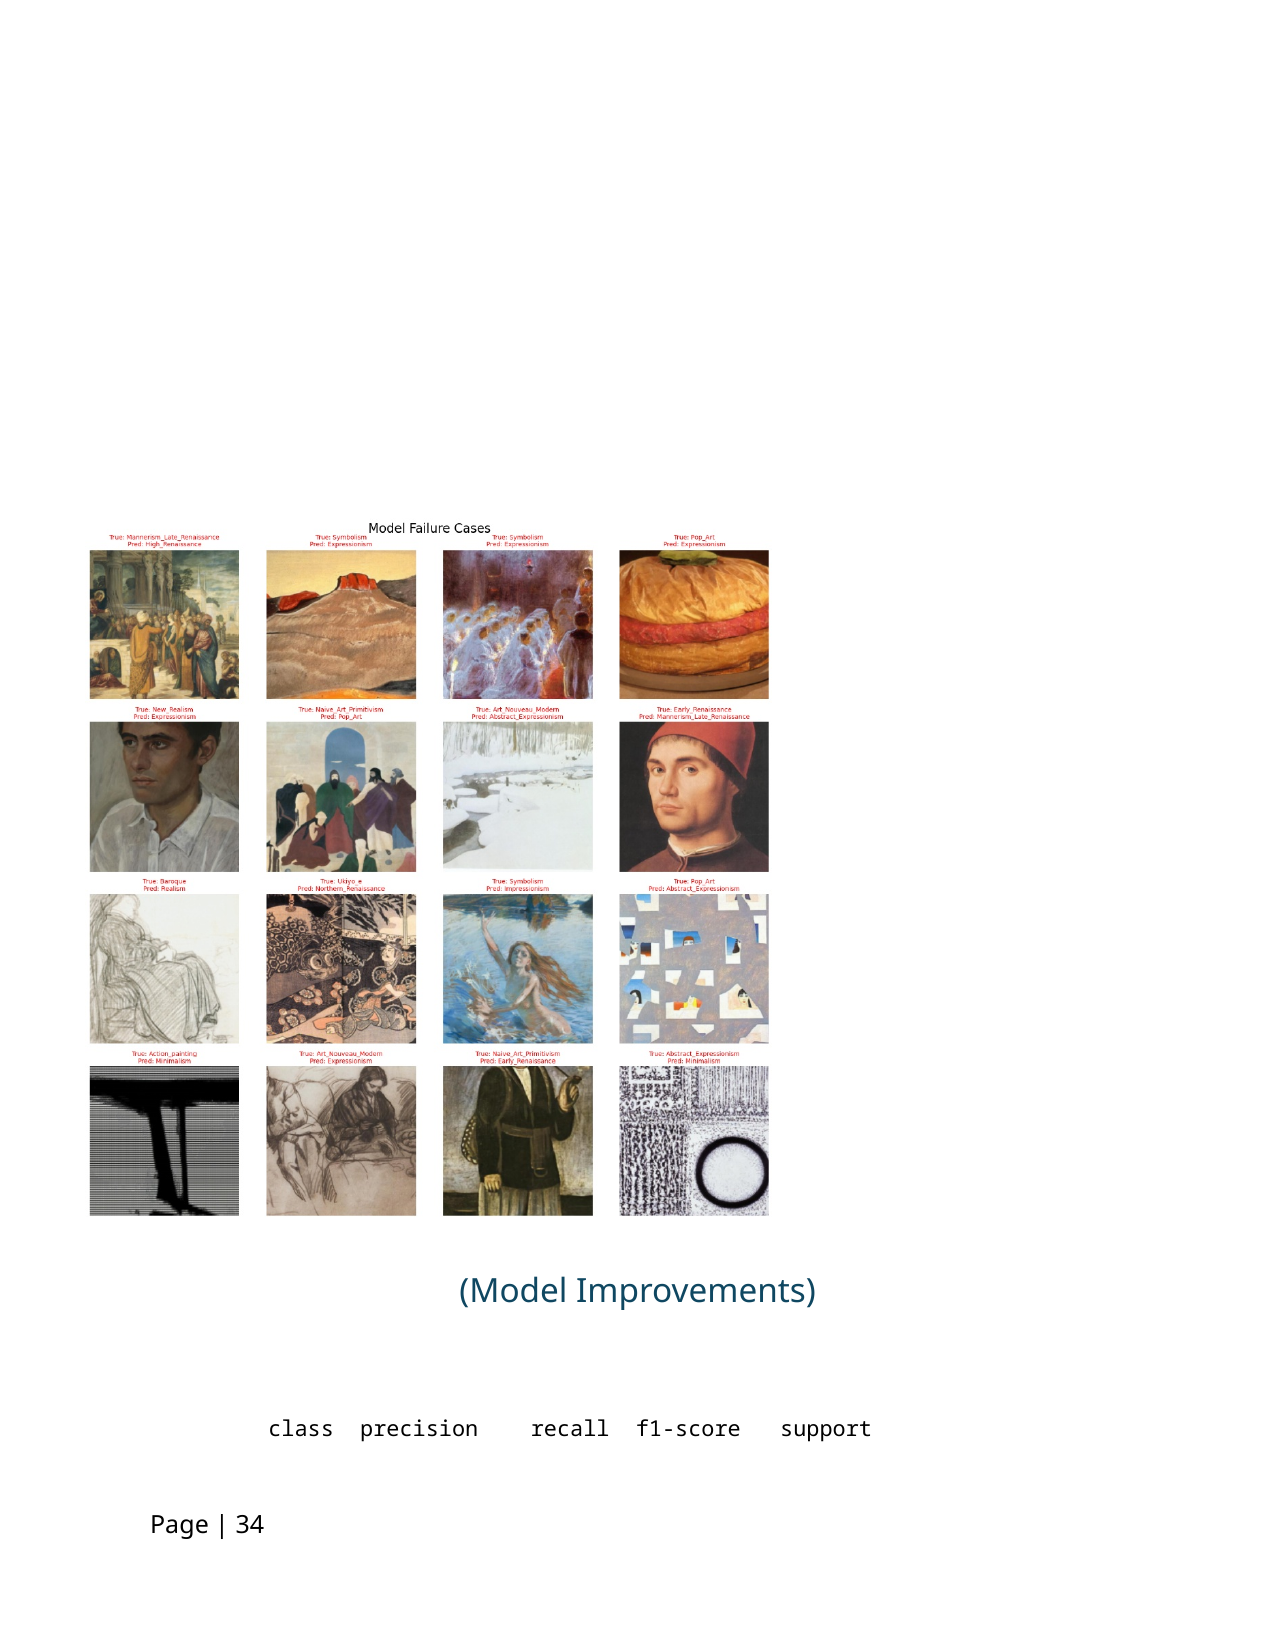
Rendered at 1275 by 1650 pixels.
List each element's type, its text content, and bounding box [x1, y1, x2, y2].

picture [85, 518, 773, 1220]
text class precision recall f1-score support [150, 1413, 1125, 1443]
subtitle (Model Improvements) [150, 1267, 1125, 1312]
